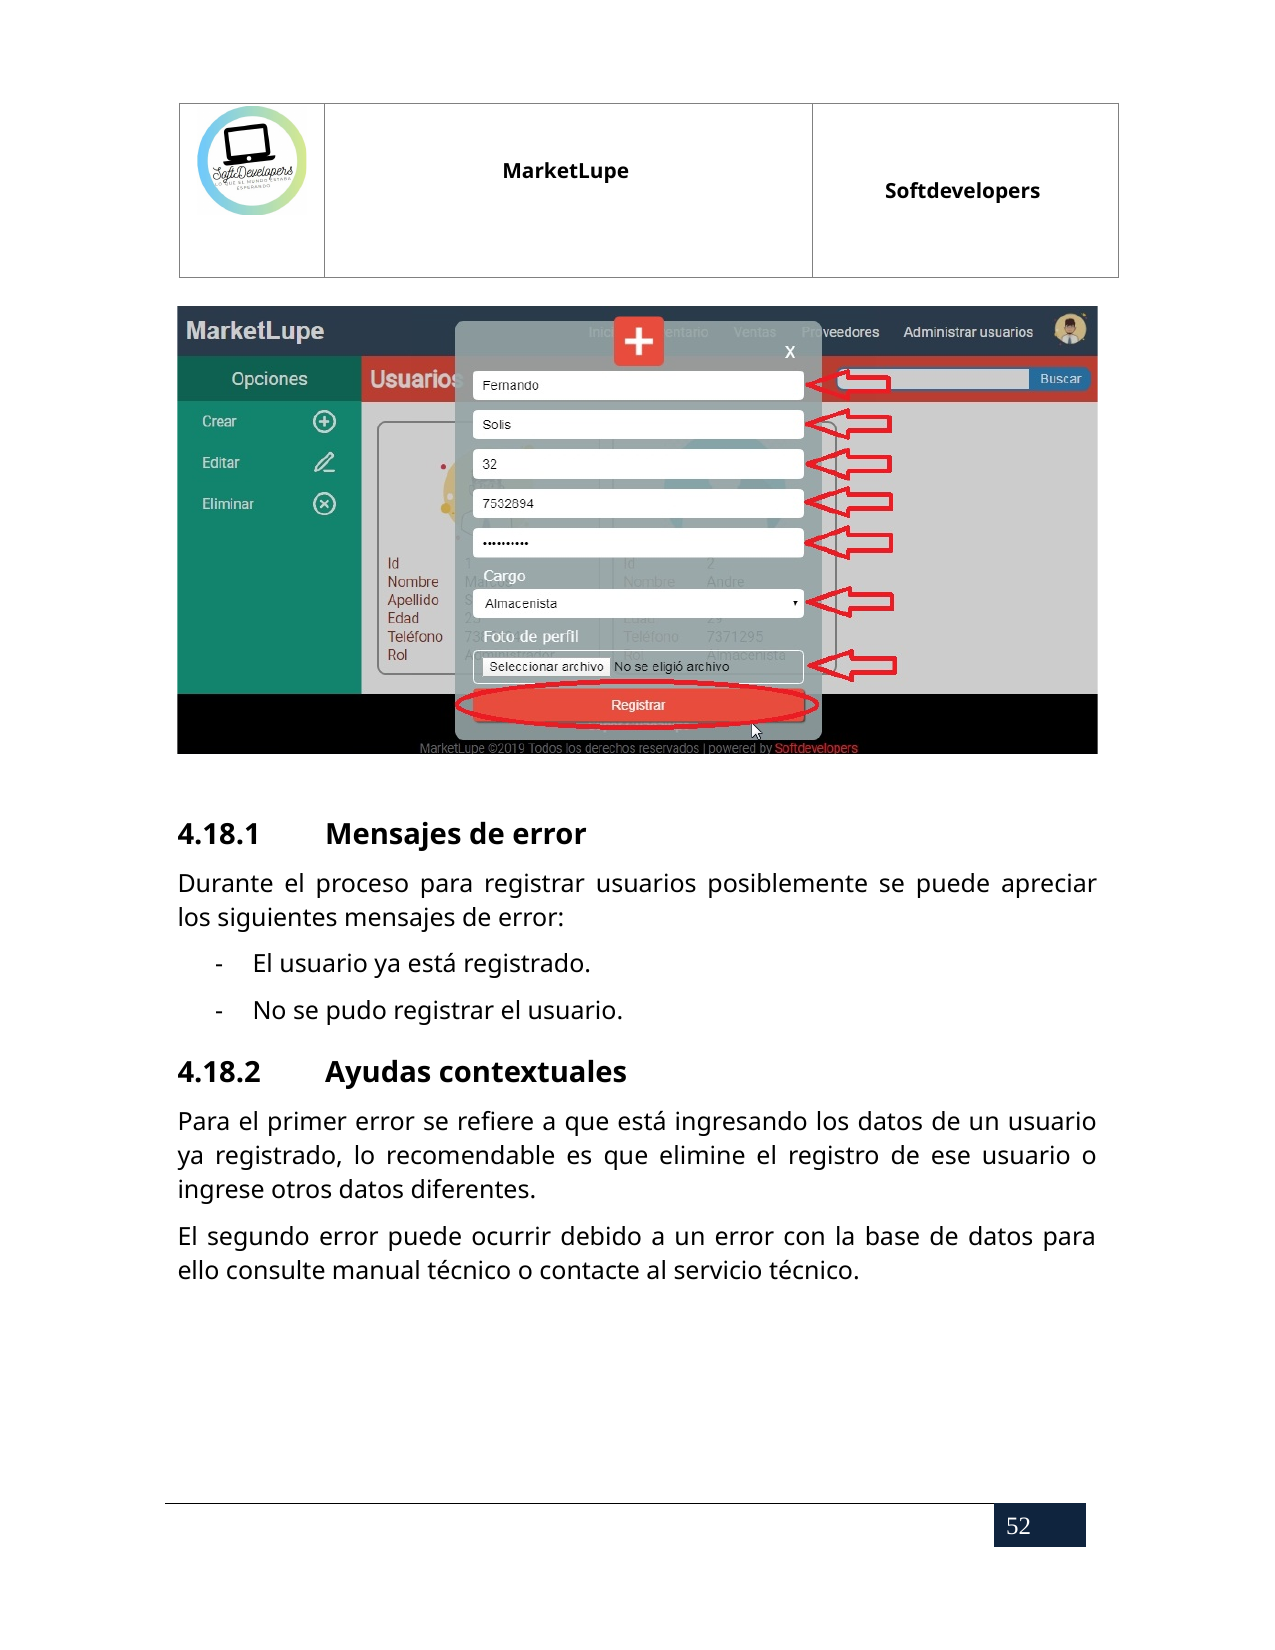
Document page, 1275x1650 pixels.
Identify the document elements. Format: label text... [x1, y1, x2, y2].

subtitle Mensajes de error [177, 813, 1098, 853]
picture [197, 106, 307, 215]
text El segundo error puede ocurrir debido a un error con la base de datos para ello consulte manual técnico o contacte al servicio técnico. [177, 1218, 1098, 1286]
text Durante el proceso para registrar usuarios posiblemente se puede apreciar los siguientes mensajes de error: [177, 865, 1098, 933]
list El usuario ya está registrado. [215, 946, 1098, 980]
subtitle Ayudas contextuales [177, 1051, 1098, 1091]
picture [177, 306, 1098, 754]
list No se pudo registrar el usuario. [215, 992, 1098, 1026]
text Para el primer error se refiere a que está ingresando los datos de un usuario ya registrado, lo recomendable es que elimine el registro de ese usuario o ingrese otros datos diferentes. [177, 1104, 1098, 1206]
